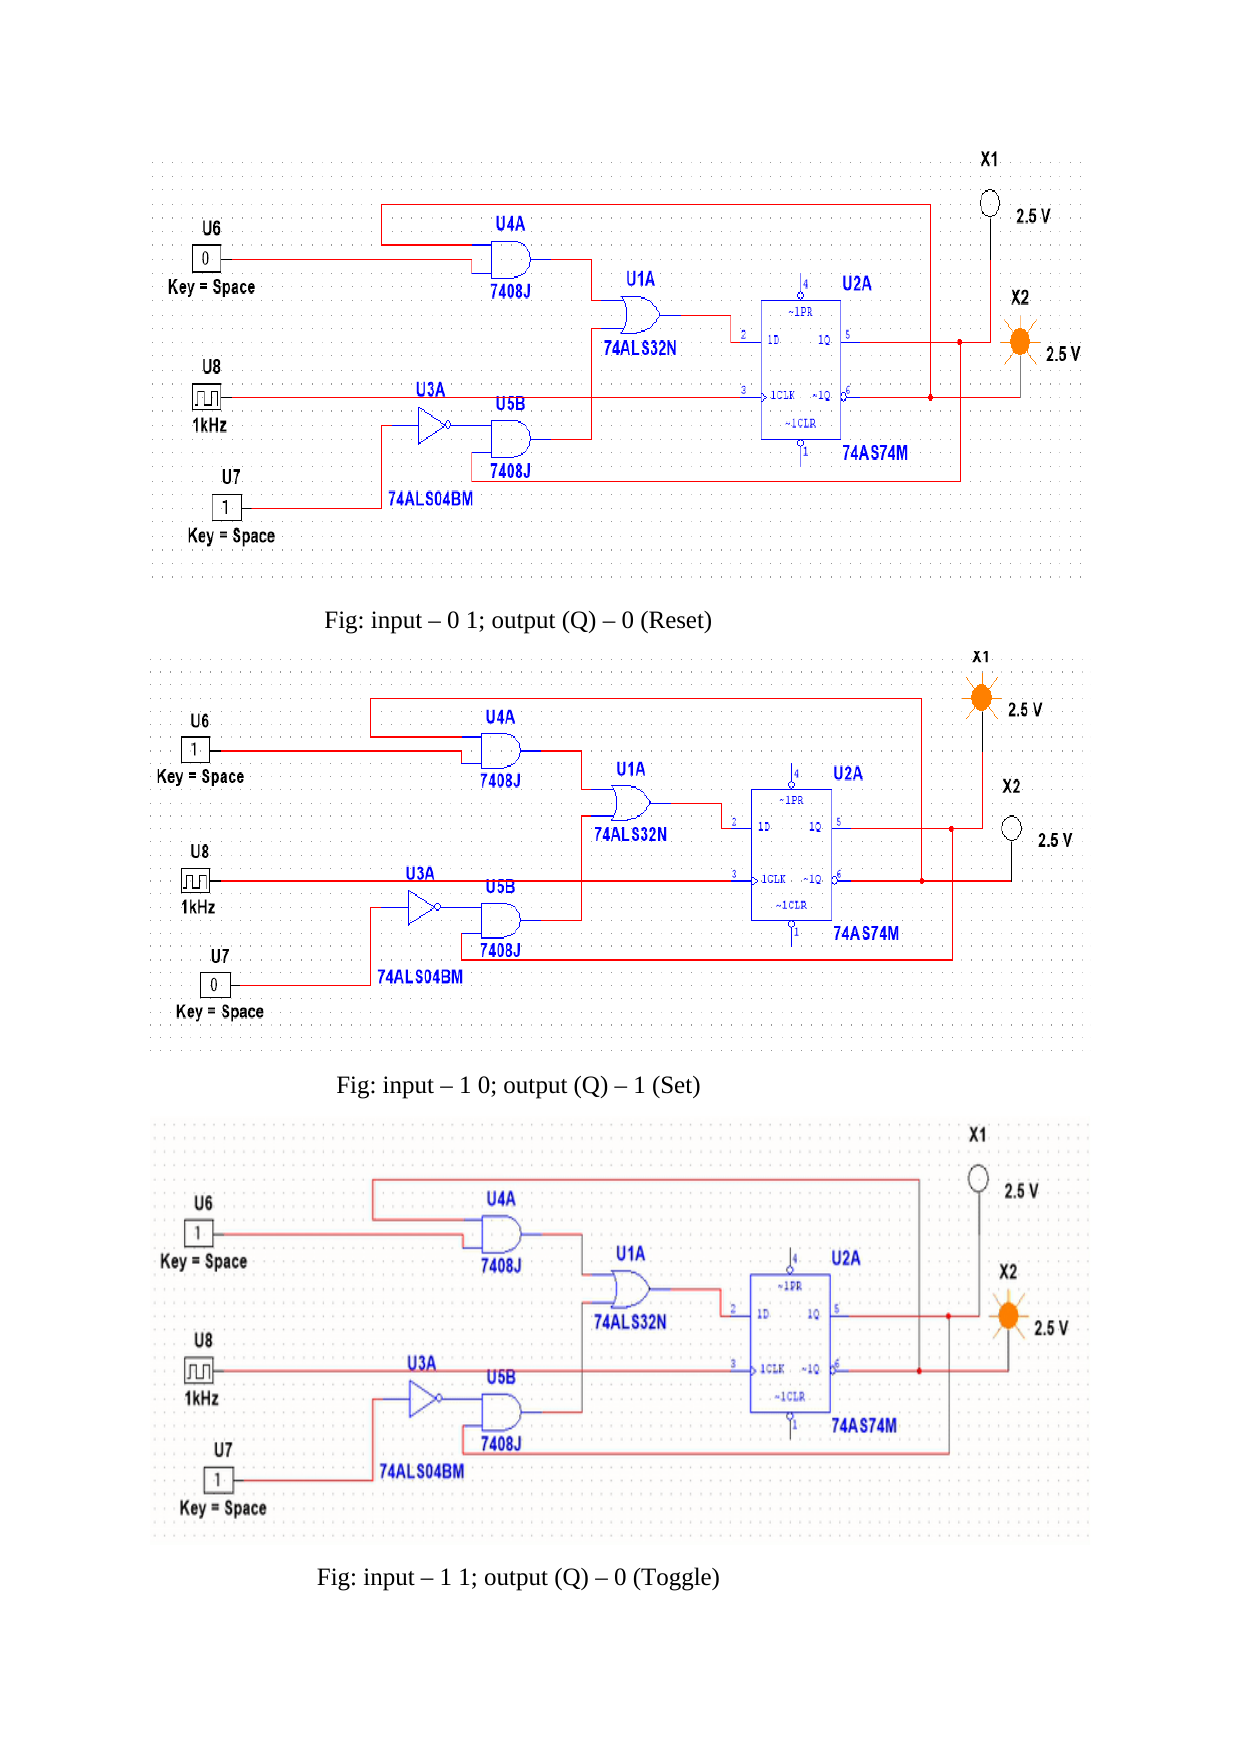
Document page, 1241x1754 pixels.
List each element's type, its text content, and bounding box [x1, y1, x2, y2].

text Fig: input – 1 1; output (Q) – 0 (Toggle) [150, 1562, 887, 1591]
picture [150, 1116, 1091, 1545]
text Fig: input – 0 1; output (Q) – 0 (Reset) [150, 605, 887, 634]
text Fig: input – 1 0; output (Q) – 1 (Set) [150, 1071, 887, 1099]
picture [150, 150, 1090, 588]
picture [150, 651, 1091, 1054]
